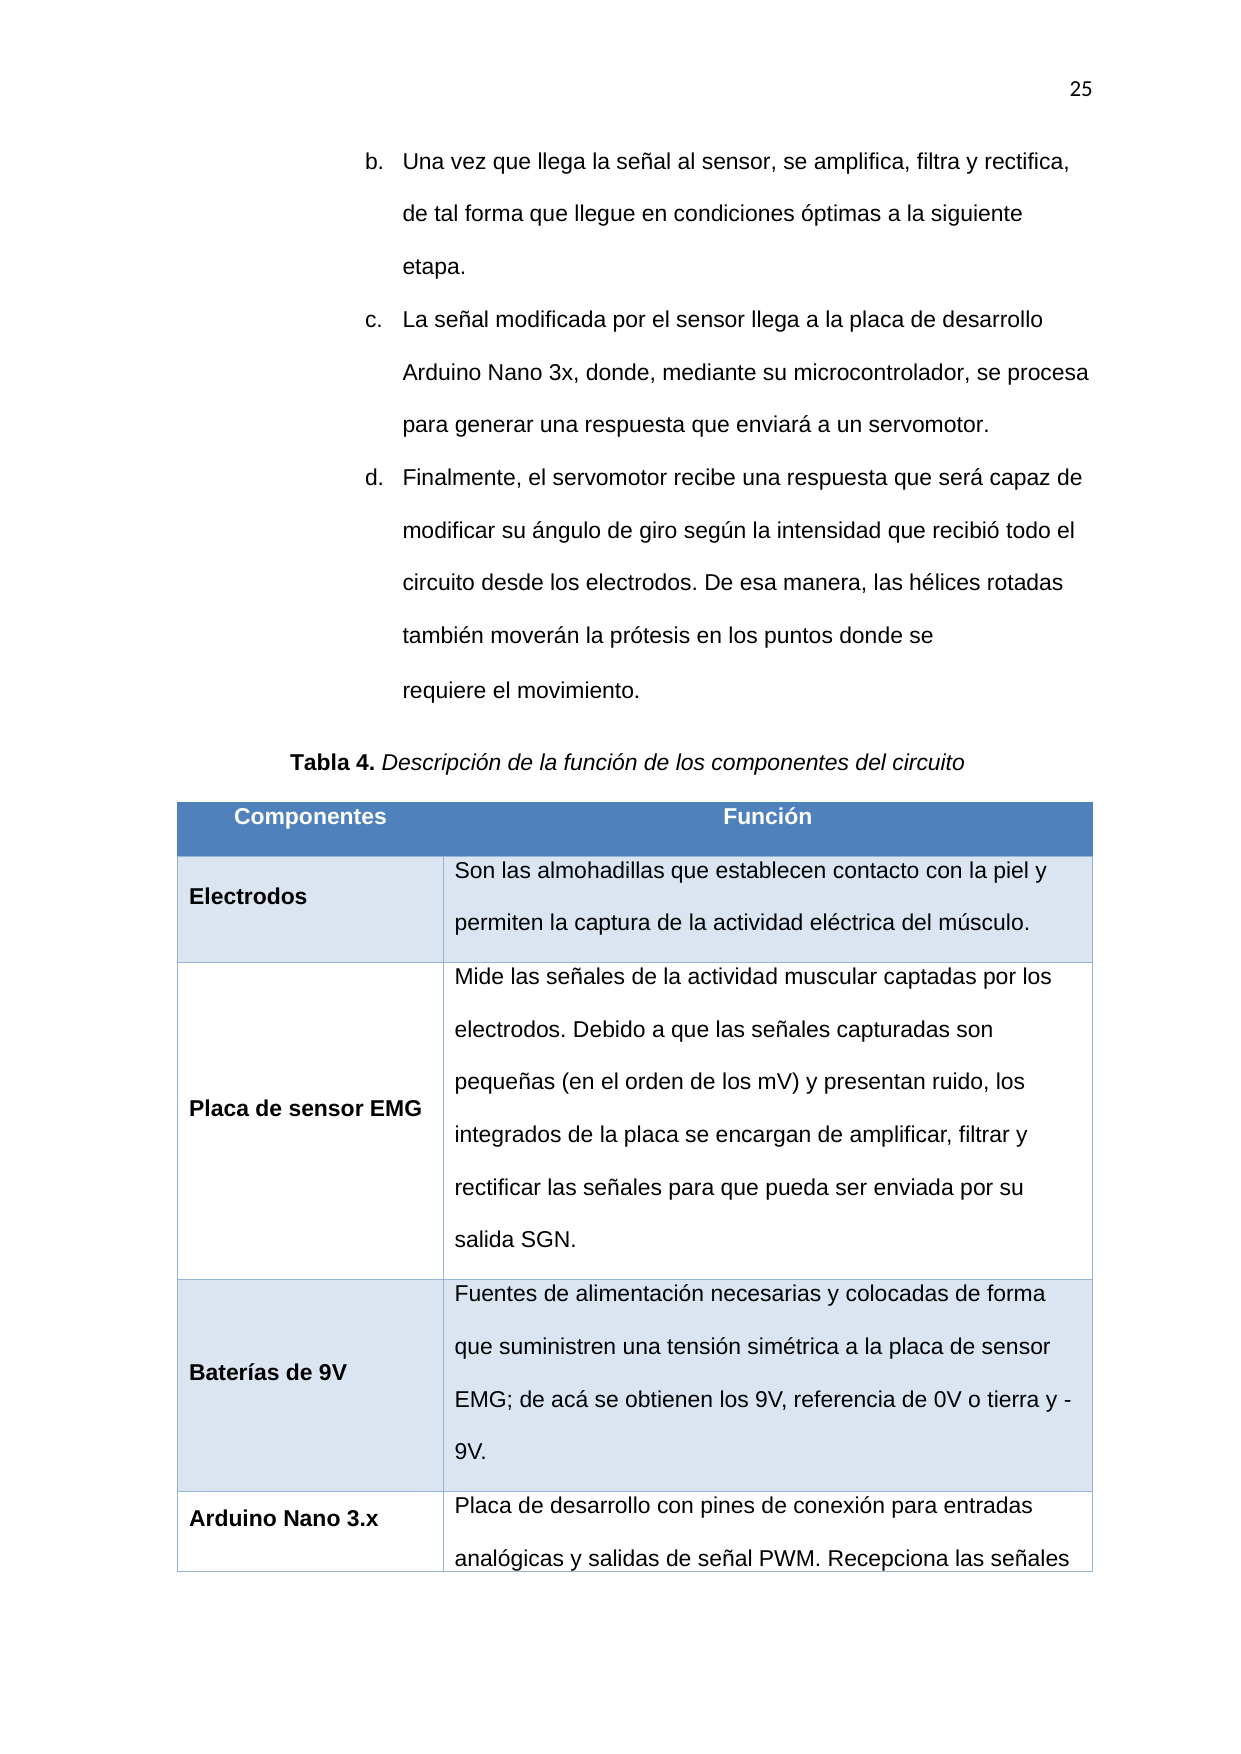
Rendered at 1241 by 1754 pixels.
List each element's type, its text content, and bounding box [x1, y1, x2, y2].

list Finalmente, el servomotor recibe una respuesta que será capaz de modificar su ángulo de giro según la intensidad que recibió todo el circuito desde los electrodos. De esa manera, las hélices rotadas también moverán la prótesis en los puntos donde se requiere el movimiento. [365, 464, 1092, 704]
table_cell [444, 1492, 1092, 1571]
table_cell Son las almohadillas que establecen contacto con la piel y permiten la captura de la actividad eléctrica del músculo. [444, 857, 1092, 962]
list La señal modificada por el sensor llega a la placa de desarrollo Arduino Nano 3x, donde, mediante su microcontrolador, se procesa para generar una respuesta que enviará a un servomotor. [365, 306, 1092, 438]
table_cell Mide las señales de la actividad muscular captadas por los electrodos. Debido a que las señales capturadas son pequeñas (en el orden de los mV) y presentan ruido, los integrados de la placa se encargan de amplificar, filtrar y rectificar las señales para que pueda ser enviada por su salida SGN. [444, 963, 1092, 1279]
list Una vez que llega la señal al sensor, se amplifica, filtra y rectifica, de tal forma que llegue en condiciones óptimas a la siguiente etapa. [365, 148, 1092, 279]
table_cell Electrodos [178, 857, 443, 962]
table_cell Placa de sensor EMG [178, 963, 443, 1279]
table_cell Fuentes de alimentación necesarias y colocadas de forma que suministren una tensión simétrica a la placa de sensor EMG; de acá se obtienen los 9V, referencia de 0V o tierra y -9V. [444, 1280, 1092, 1491]
table_header Componentes [178, 803, 443, 856]
table_header Función [444, 803, 1092, 856]
table_cell Baterías de 9V [178, 1280, 443, 1491]
text Tabla 4. Descripción de la función de los componentes del circuito [290, 749, 1092, 776]
table_cell Arduino Nano 3.x [178, 1492, 443, 1571]
